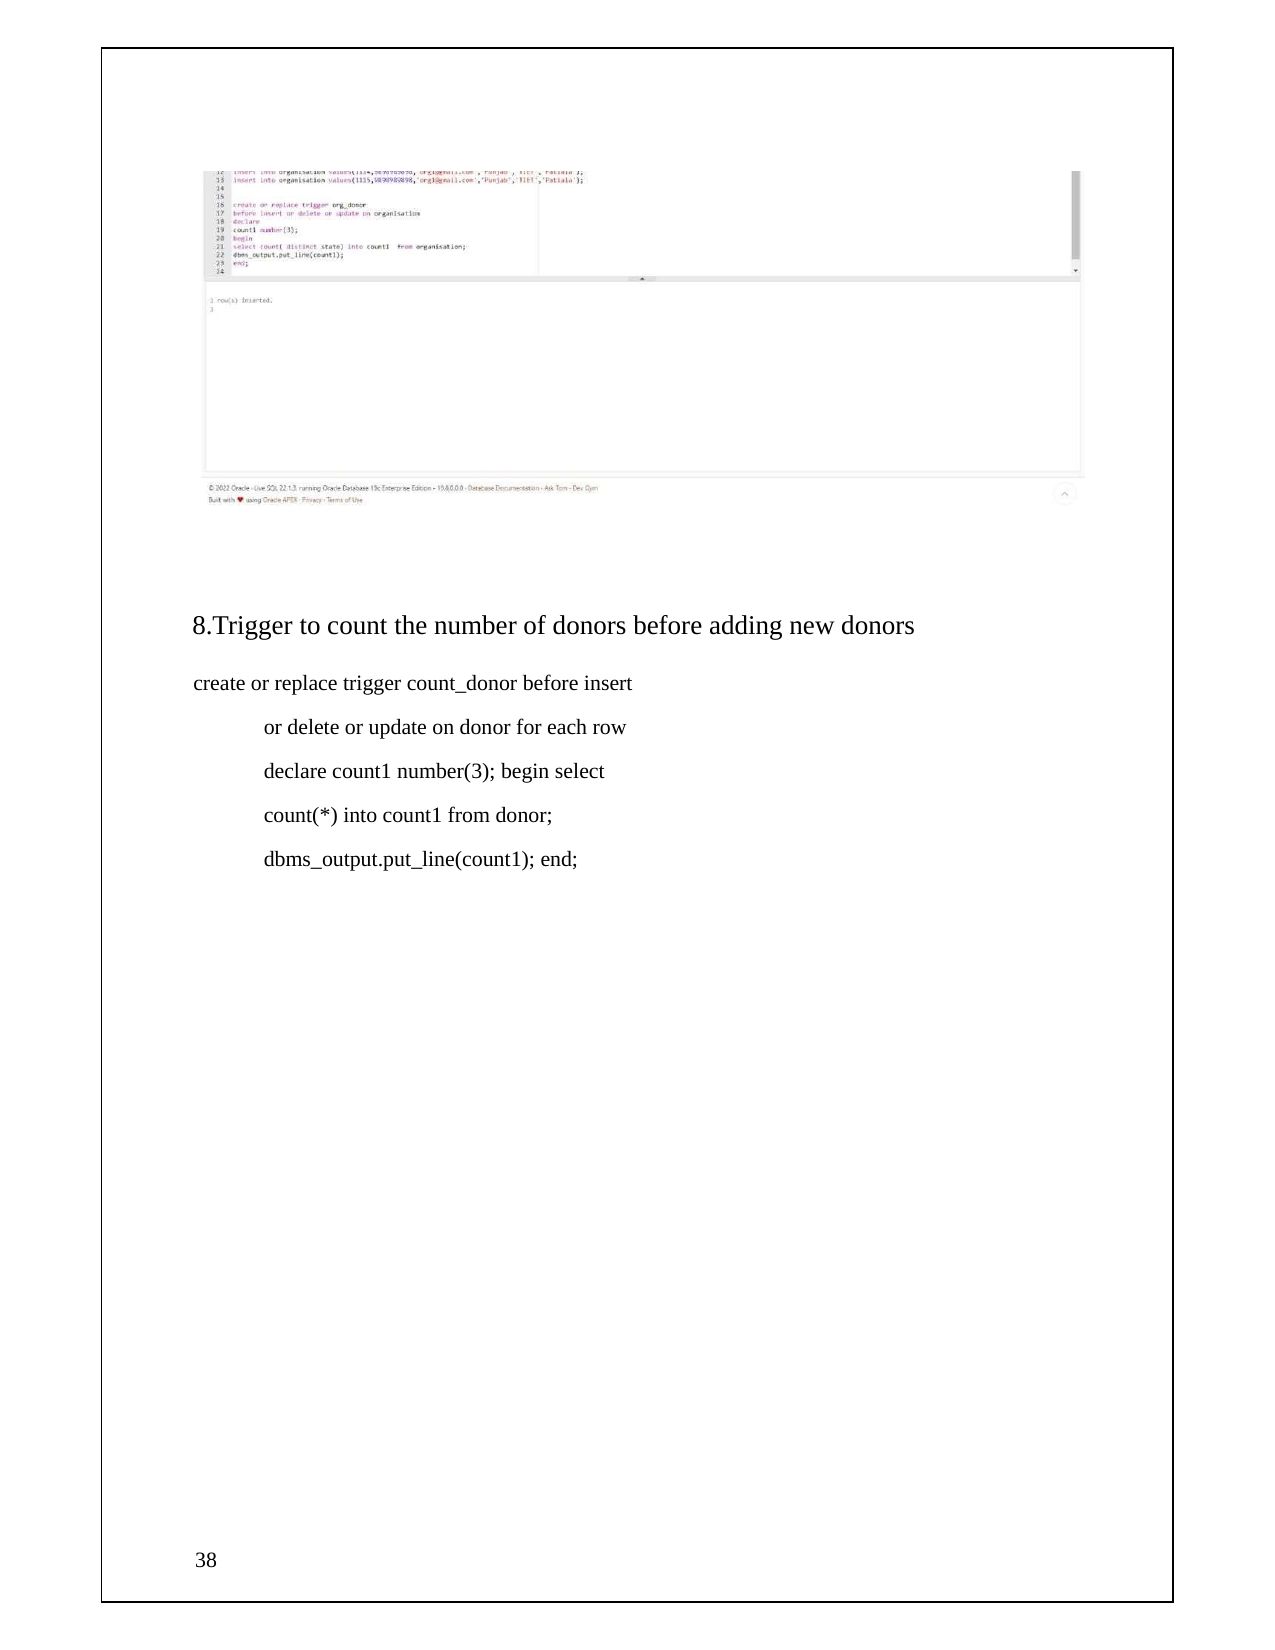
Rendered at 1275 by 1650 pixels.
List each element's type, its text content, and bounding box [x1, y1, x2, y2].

picture [201, 171, 1086, 514]
text create or replace trigger count_donor before insert or delete or update on donor for each row declare count1 number(3); begin select count(*) into count1 from donor; dbms_output.put_line(count1); end; [193, 670, 642, 871]
text 8.Trigger to count the number of donors before adding new donors [192, 609, 1088, 640]
